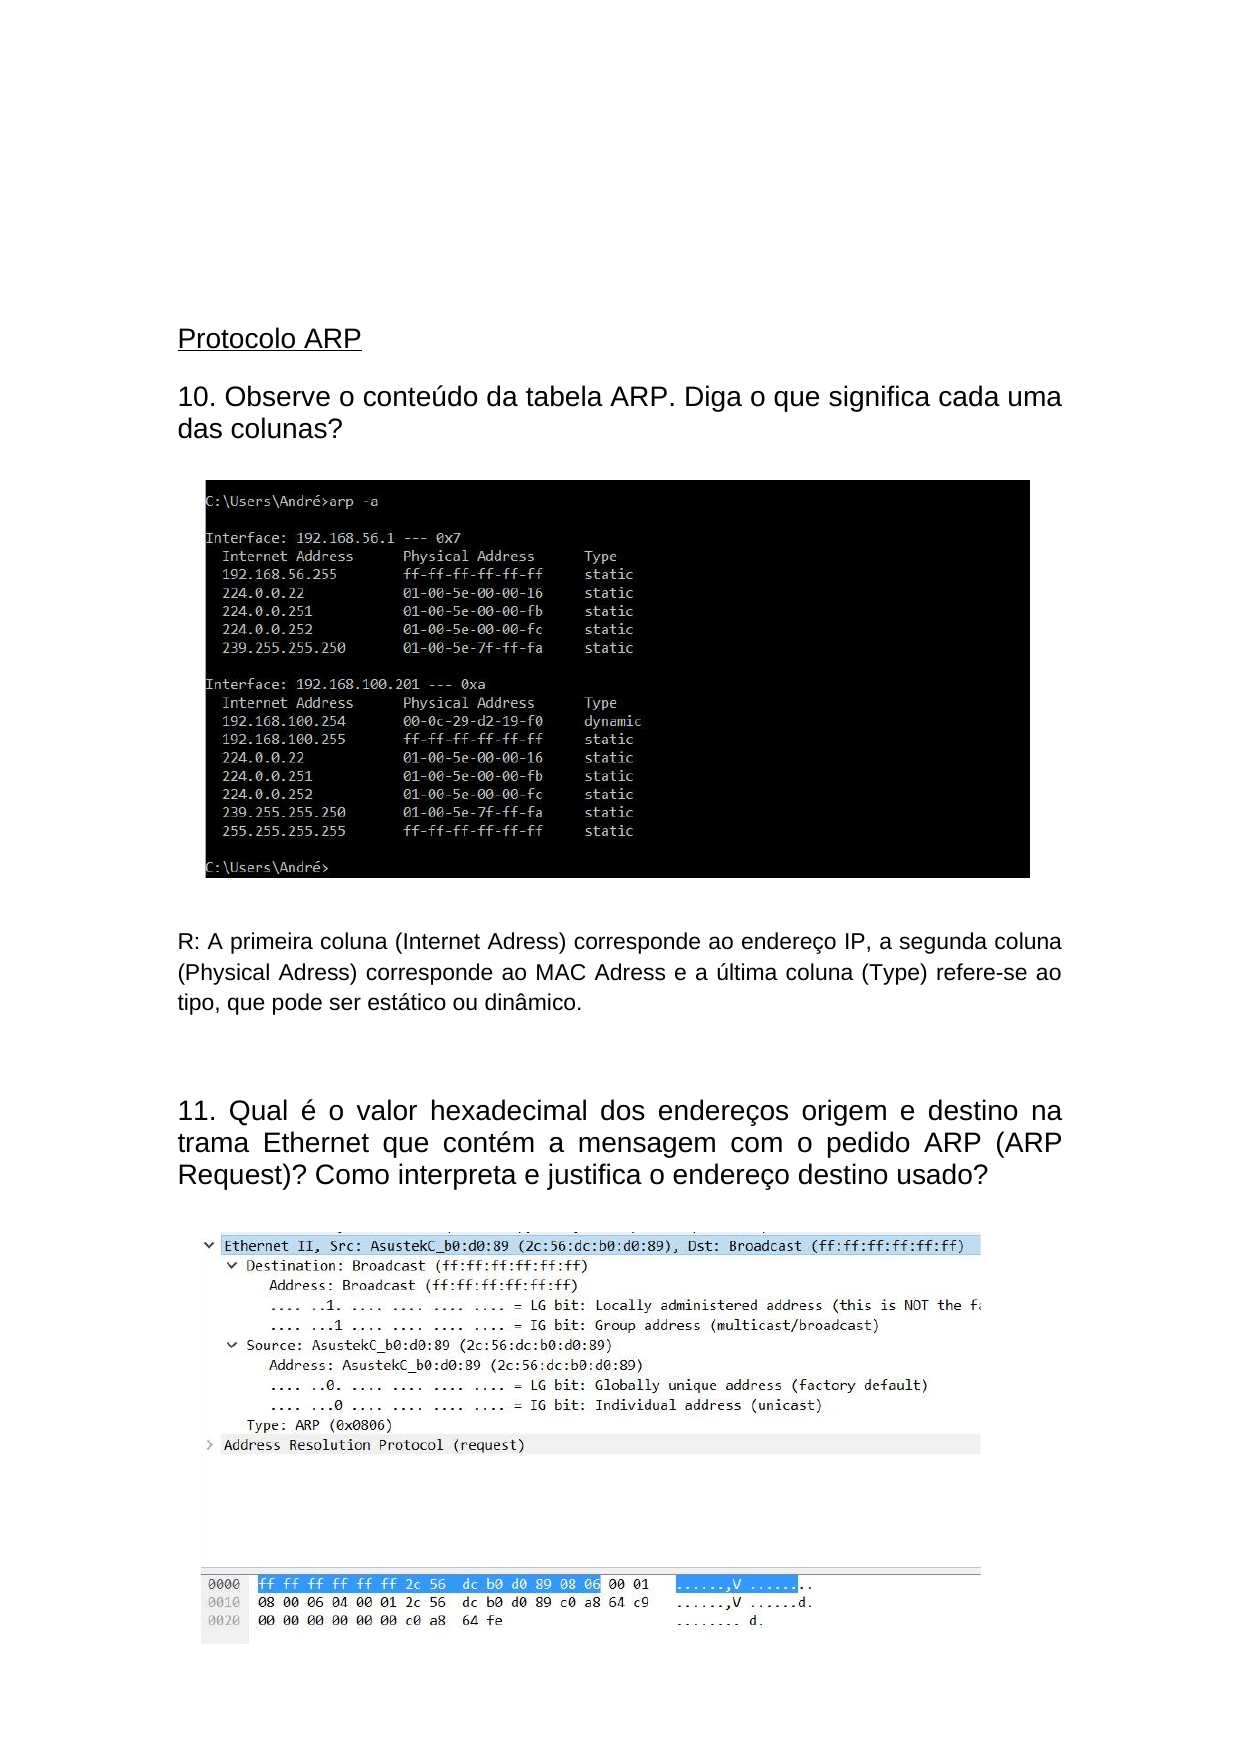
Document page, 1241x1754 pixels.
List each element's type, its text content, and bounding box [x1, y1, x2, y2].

text R: A primeira coluna (Internet Adress) corresponde ao endereço IP, a segunda coluna (Physical Adress) corresponde ao MAC Adress e a última coluna (Type) refere-se ao tipo, que pode ser estático ou dinâmico. [177, 561, 1063, 1015]
text Protocolo ARP [177, 322, 1063, 354]
picture [205, 480, 1031, 878]
picture [201, 1232, 981, 1644]
text 11. Qual é o valor hexadecimal dos endereços origem e destino na trama Ethernet que contém a mensagem com o pedido ARP (ARP Request)? Como interpreta e justifica o endereço destino usado? [177, 1093, 1063, 1191]
text 10. Observe o conteúdo da tabela ARP. Diga o que significa cada uma das colunas? [177, 380, 1063, 444]
